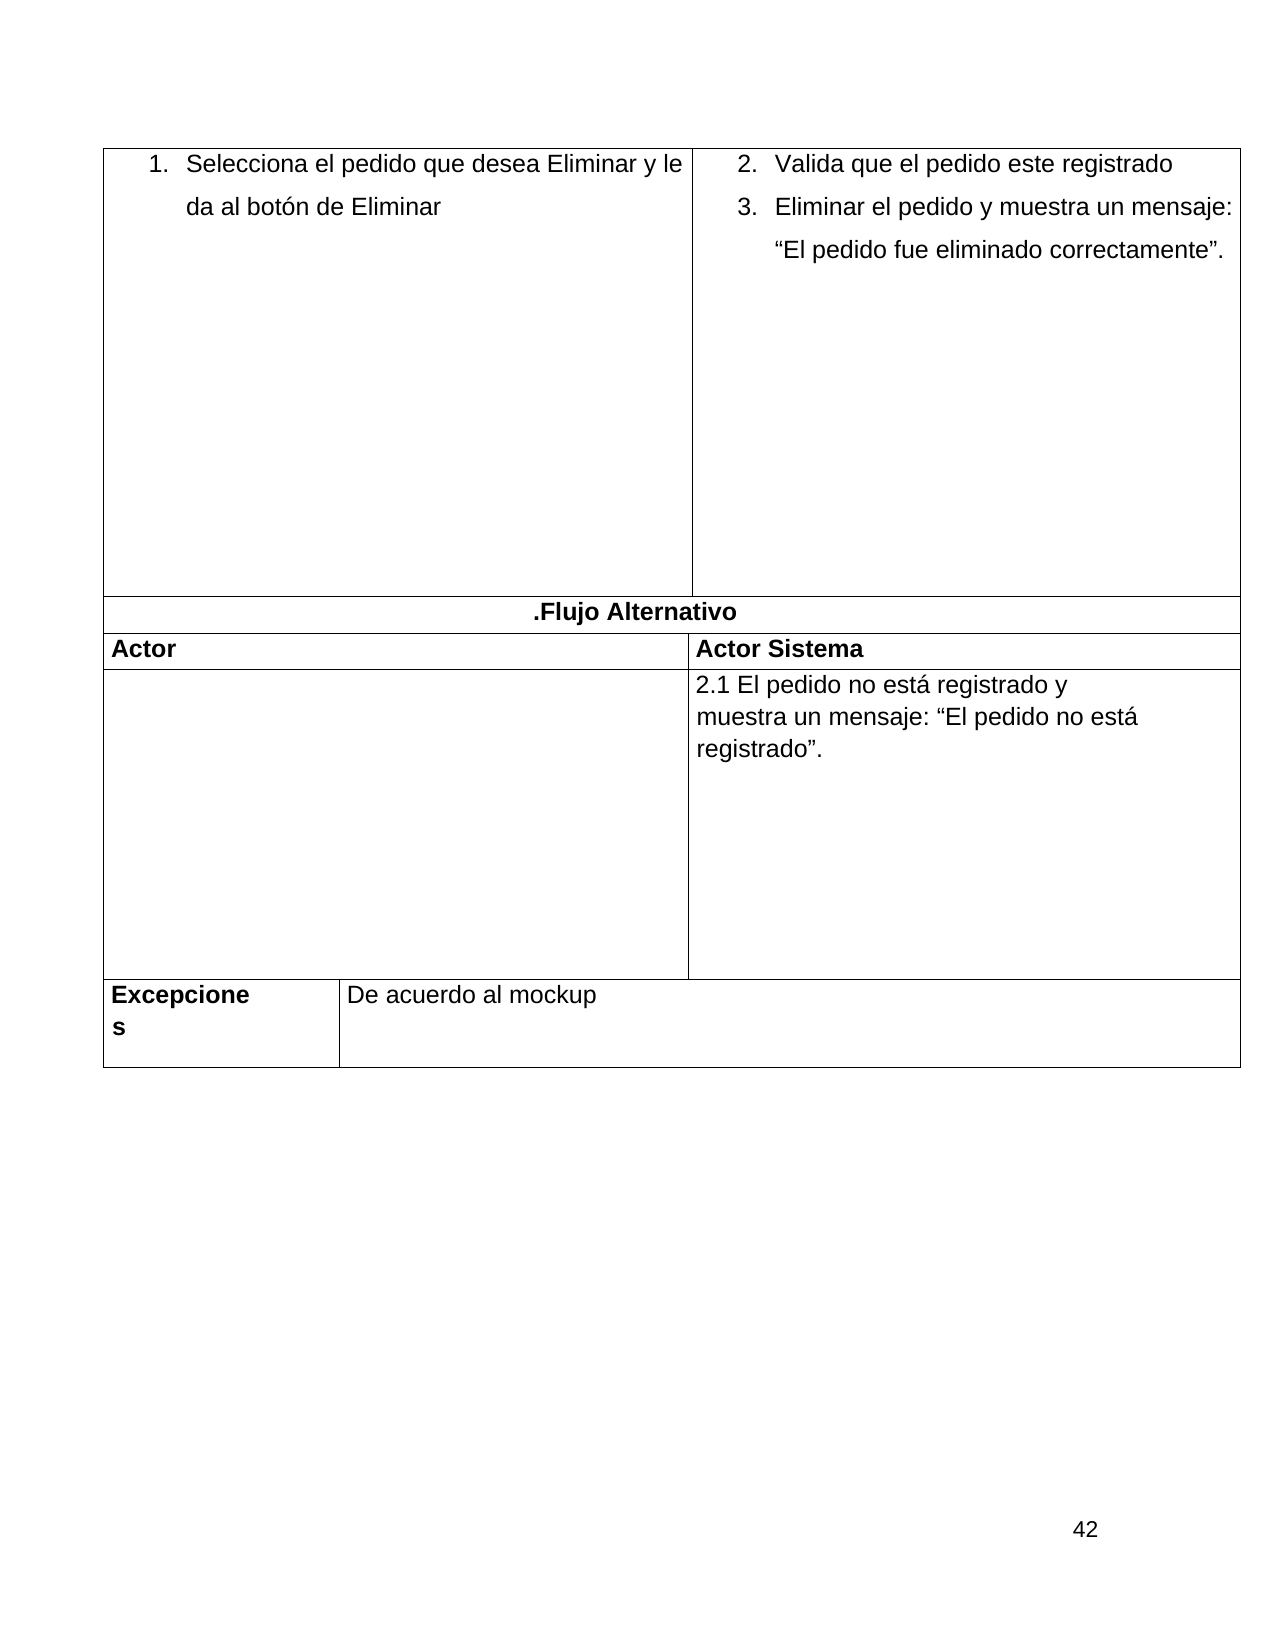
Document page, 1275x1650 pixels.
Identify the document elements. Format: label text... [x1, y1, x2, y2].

table_cell [104, 670, 688, 979]
table_cell .Flujo Alternativo [104, 597, 1240, 633]
table_cell 2.1 El pedido no está registrado y muestra un mensaje: “El pedido no está registrado”. [689, 670, 1240, 979]
table_cell Valida que el pedido este registrado Eliminar el pedido y muestra un mensaje: “El pedido fue eliminado correctamente”. [693, 149, 1240, 596]
table_cell De acuerdo al mockup [340, 980, 1240, 1067]
table_cell Actor [104, 634, 688, 669]
table_cell Selecciona el pedido que desea Eliminar y le da al botón de Eliminar [104, 149, 692, 596]
table_cell Actor Sistema [689, 634, 1240, 669]
table_cell Excepciones [104, 980, 339, 1067]
